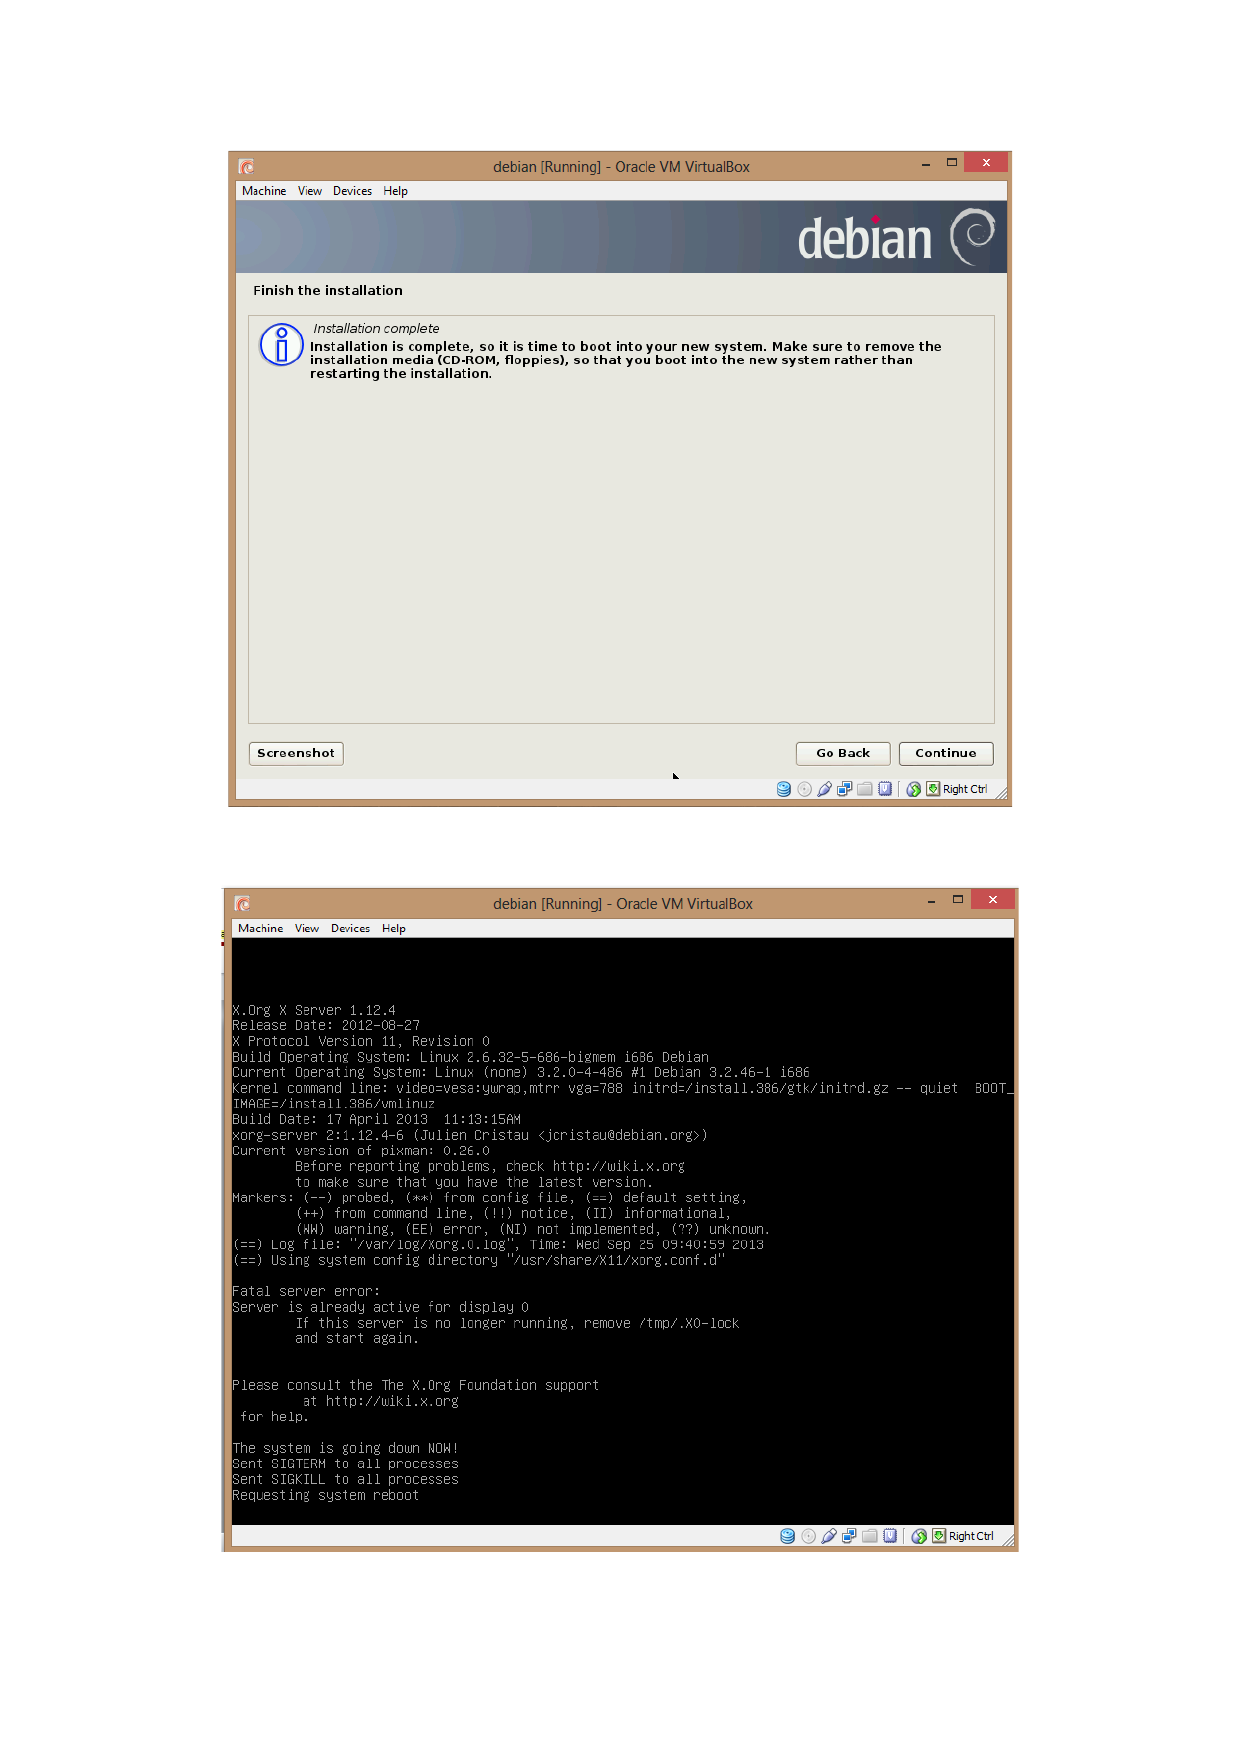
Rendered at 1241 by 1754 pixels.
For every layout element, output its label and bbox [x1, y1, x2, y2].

picture [221, 885, 1019, 1552]
picture [228, 150, 1013, 807]
